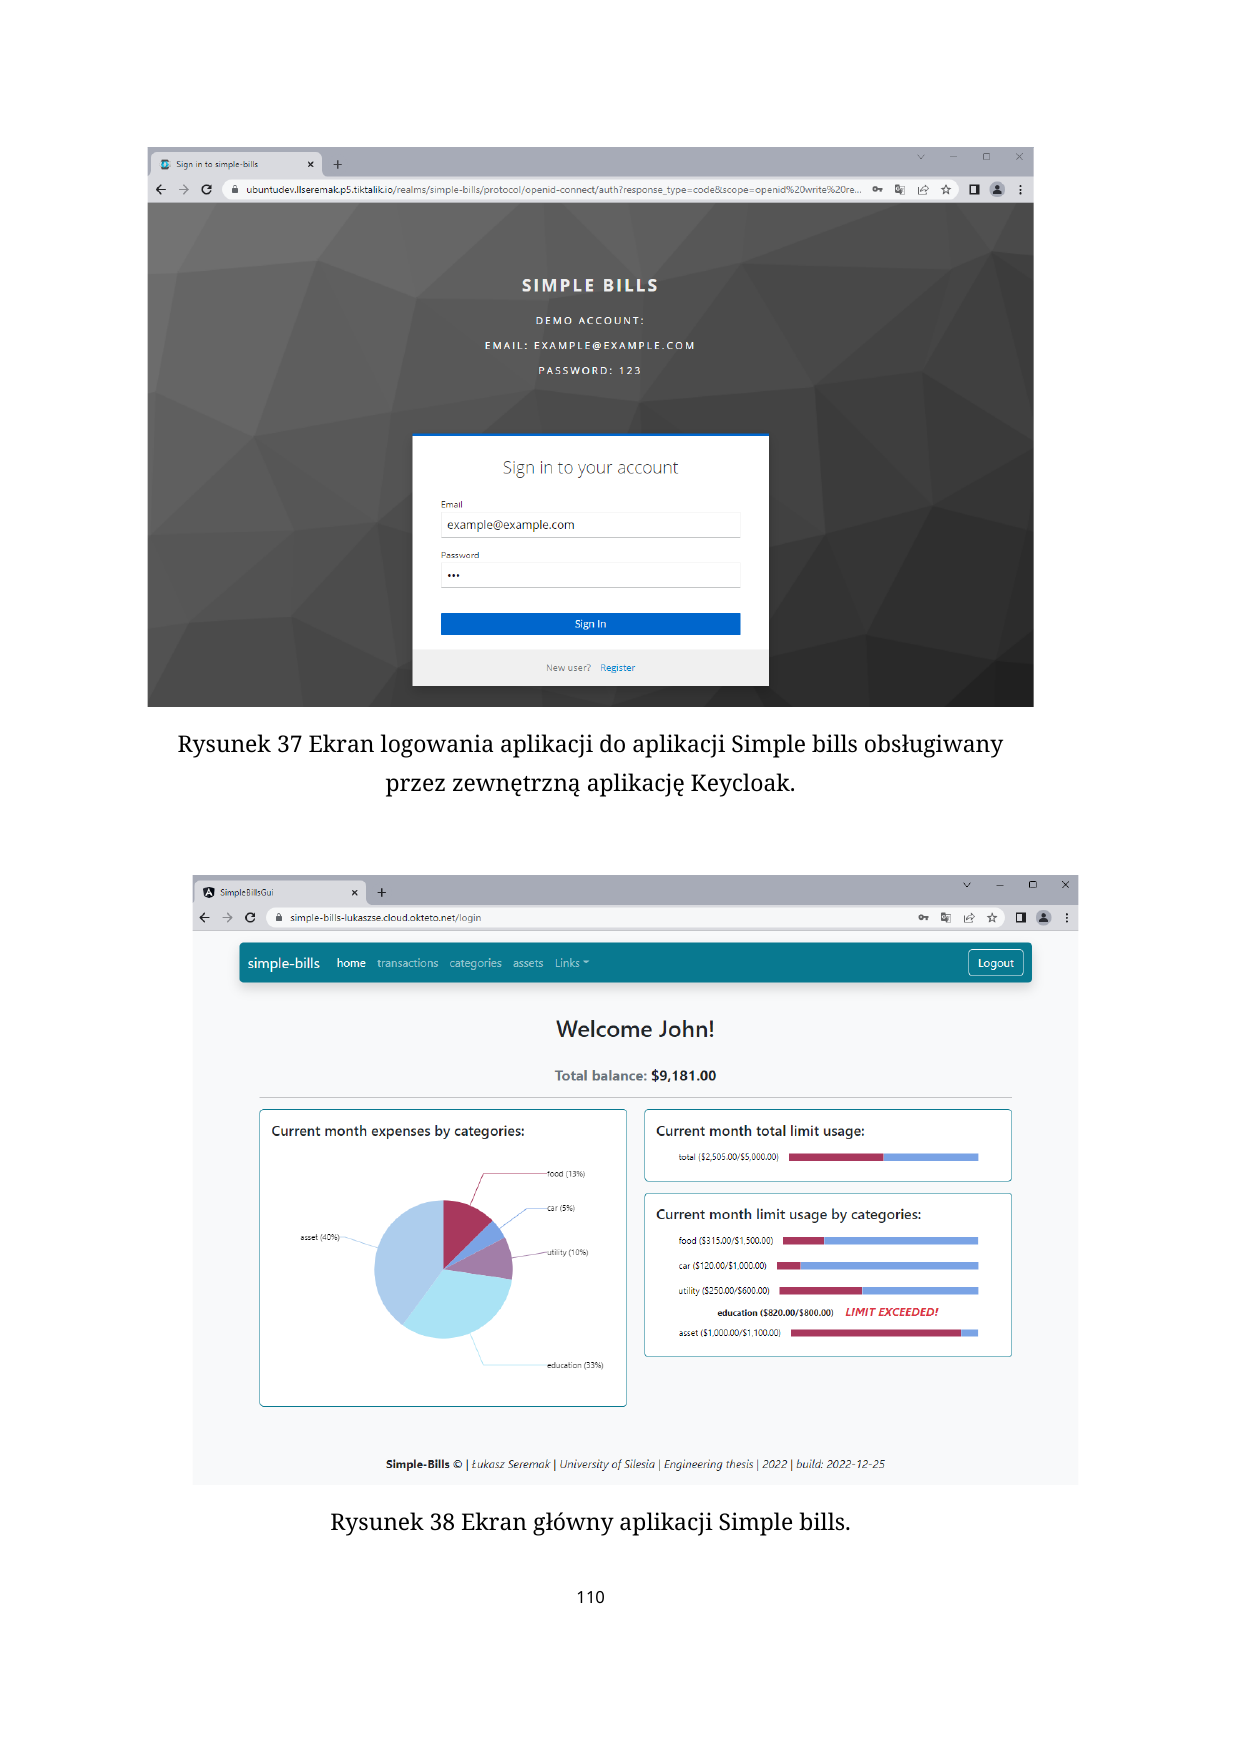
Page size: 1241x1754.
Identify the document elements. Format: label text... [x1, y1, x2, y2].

text Rysunek 38 Ekran główny aplikacji Simple bills. [148, 1497, 1033, 1537]
picture [192, 875, 1079, 1485]
picture [147, 147, 1034, 707]
text Rysunek 37 Ekran logowania aplikacji do aplikacji Simple bills obsługiwany przez zewnętrzną aplikację Keycloak. [148, 719, 1033, 798]
